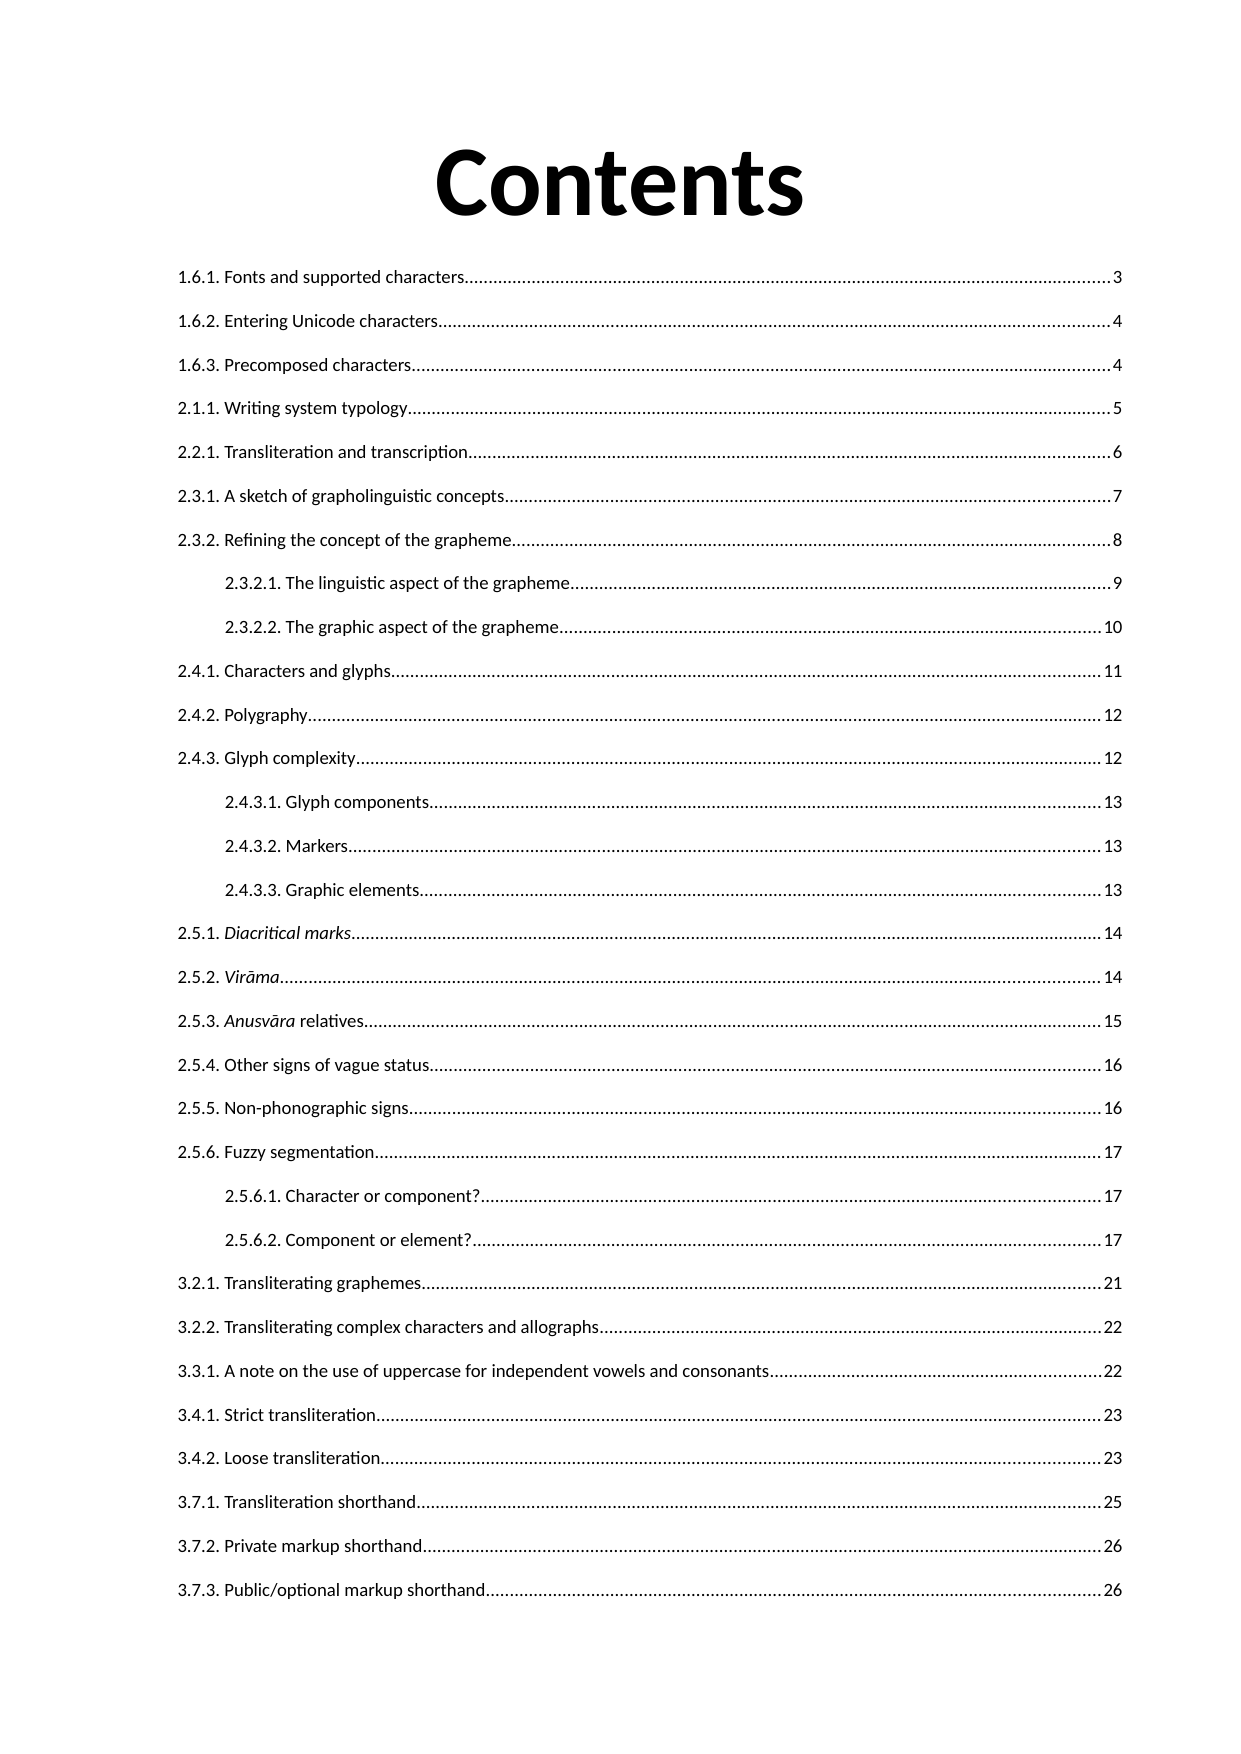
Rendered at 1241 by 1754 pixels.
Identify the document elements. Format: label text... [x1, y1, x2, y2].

text 3.3.1. A note on the use of uppercase for independent vowels and consonants 22 [177, 1359, 1122, 1382]
text 3.2.1. Transliterating graphemes 21 [177, 1271, 1122, 1294]
text 2.5.6. Fuzzy segmentation 17 [177, 1140, 1122, 1163]
text 2.4.3. Glyph complexity 12 [177, 746, 1122, 769]
text 3.7.3. Public/optional markup shorthand 26 [177, 1578, 1122, 1601]
text 2.4.2. Polygraphy 12 [177, 703, 1122, 726]
text 3.2.2. Transliterating complex characters and allographs 22 [177, 1315, 1122, 1338]
title Contents [118, 118, 1122, 240]
text 2.5.4. Other signs of vague status 16 [177, 1053, 1122, 1076]
text 2.5.5. Non-phonographic signs 16 [177, 1096, 1122, 1119]
text 3.7.1. Transliteration shorthand 25 [177, 1490, 1122, 1513]
text 3.4.2. Loose transliteration 23 [177, 1446, 1122, 1469]
text 3.4.1. Strict transliteration 23 [177, 1403, 1122, 1426]
text 2.4.3.1. Glyph components 13 [224, 790, 1122, 813]
text 3.7.2. Private markup shorthand 26 [177, 1534, 1122, 1557]
text 2.3.2.2. The graphic aspect of the grapheme 10 [224, 615, 1122, 638]
text 2.2.1. Transliteration and transcription 6 [177, 440, 1122, 463]
text 2.3.2.1. The linguistic aspect of the grapheme 9 [224, 571, 1122, 594]
text 1.6.3. Precomposed characters 4 [177, 353, 1122, 376]
text 2.5.3. Anusvāra relatives 15 [177, 1009, 1122, 1032]
text 2.3.1. A sketch of grapholinguistic concepts 7 [177, 484, 1122, 507]
text 2.5.6.2. Component or element? 17 [224, 1228, 1122, 1251]
text 2.4.3.2. Markers 13 [224, 834, 1122, 857]
text 2.5.1. Diacritical marks 14 [177, 921, 1122, 944]
text 2.1.1. Writing system typology 5 [177, 396, 1122, 419]
text 2.3.2. Refining the concept of the grapheme 8 [177, 528, 1122, 551]
text 2.4.1. Characters and glyphs 11 [177, 659, 1122, 682]
text 2.4.3.3. Graphic elements 13 [224, 878, 1122, 901]
text 1.6.2. Entering Unicode characters 4 [177, 309, 1122, 332]
text 2.5.6.1. Character or component? 17 [224, 1184, 1122, 1207]
text 1.6.1. Fonts and supported characters 3 [177, 265, 1122, 288]
text 2.5.2. Virāma 14 [177, 965, 1122, 988]
